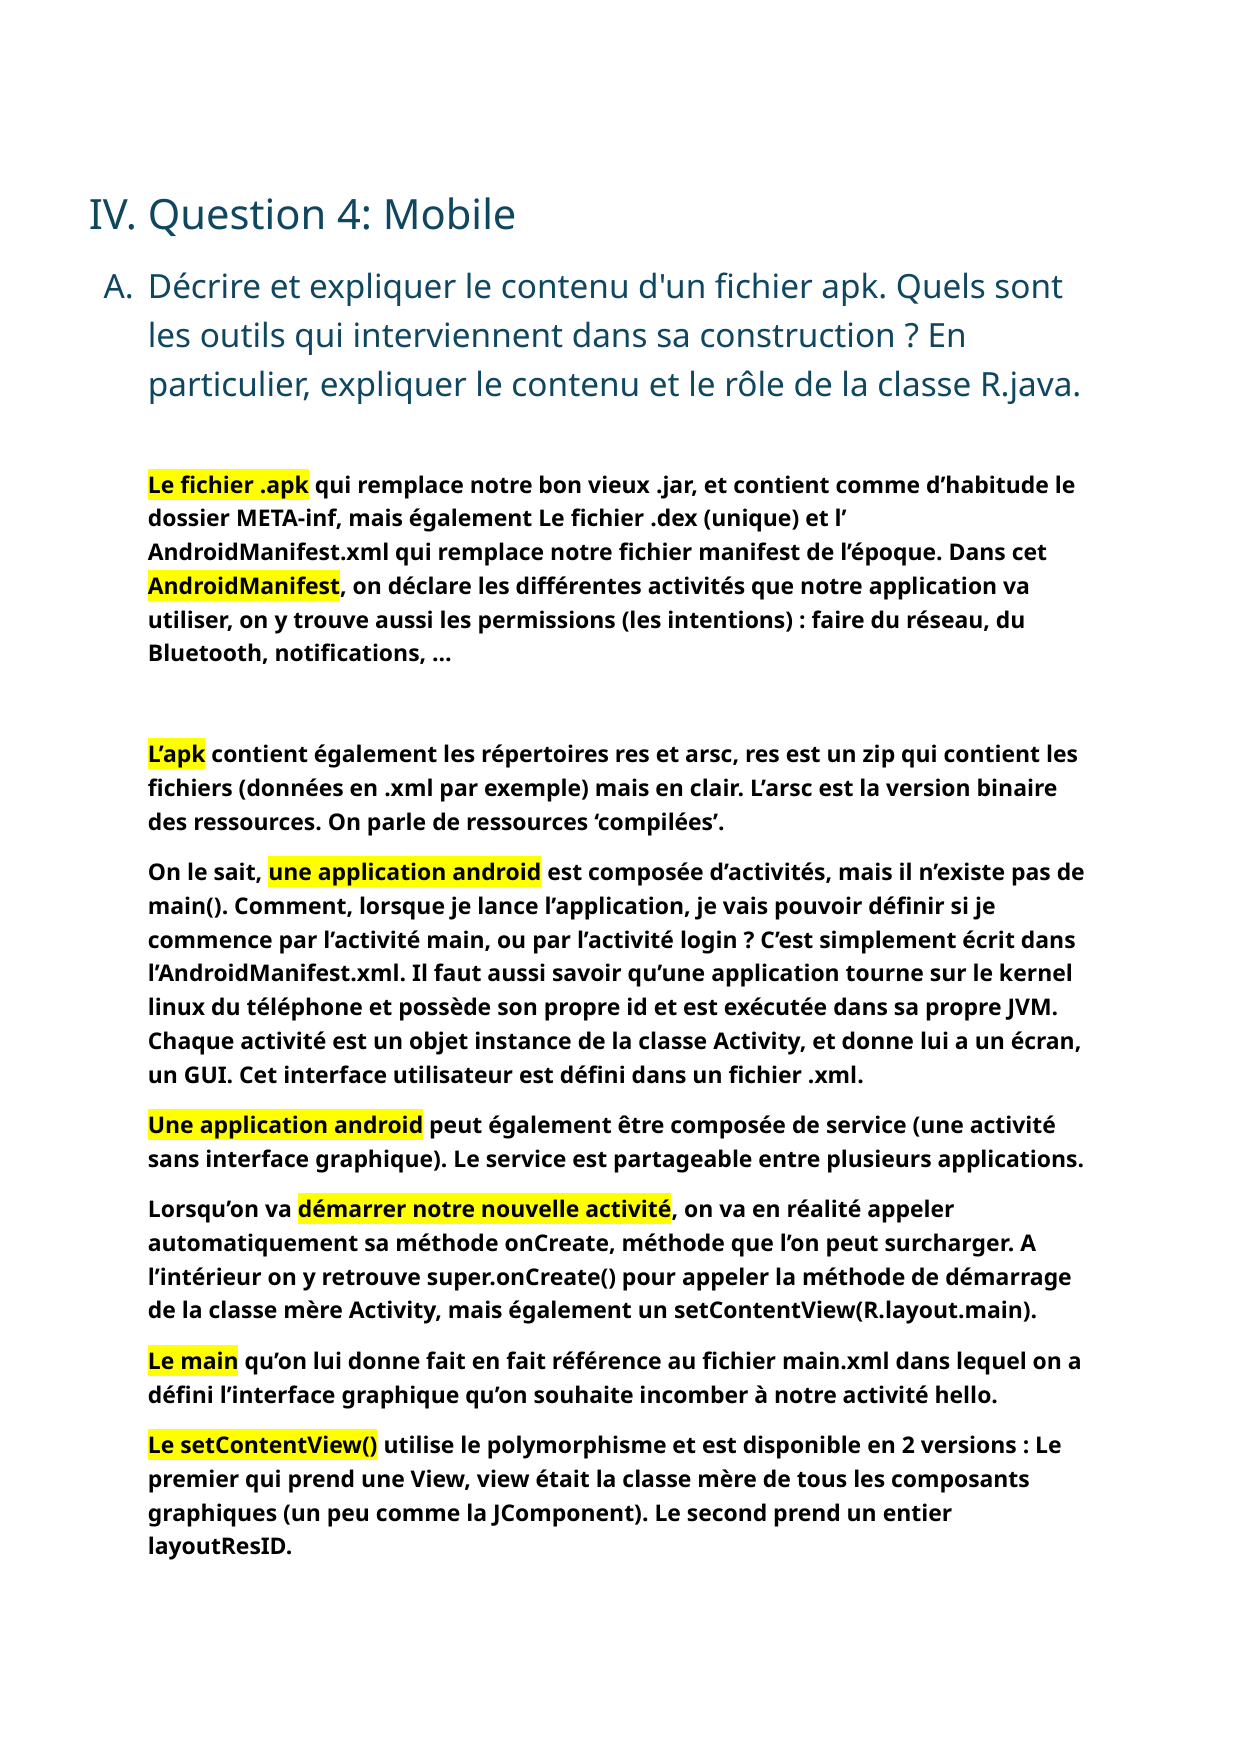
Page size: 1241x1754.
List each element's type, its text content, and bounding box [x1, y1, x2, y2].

text On le sait, une application android est composée d’activités, mais il n’existe pas de main(). Comment, lorsque je lance l’application, je vais pouvoir définir si je commence par l’activité main, ou par l’activité login ? C’est simplement écrit dans l’AndroidManifest.xml. Il faut aussi savoir qu’une application tourne sur le kernel linux du téléphone et possède son propre id et est exécutée dans sa propre JVM. Chaque activité est un objet instance de la classe Activity, et donne lui a un écran, un GUI. Cet interface utilisateur est défini dans un fichier .xml. [148, 856, 1093, 1090]
text L’apk contient également les répertoires res et arsc, res est un zip qui contient les fichiers (données en .xml par exemple) mais en clair. L’arsc est la version binaire des ressources. On parle de ressources ‘compilées’. [148, 738, 1093, 837]
text Le fichier .apk qui remplace notre bon vieux .jar, et contient comme d’habitude le dossier META-inf, mais également Le fichier .dex (unique) et l’ AndroidManifest.xml qui remplace notre fichier manifest de l’époque. Dans cet AndroidManifest, on déclare les différentes activités que notre application va utiliser, on y trouve aussi les permissions (les intentions) : faire du réseau, du Bluetooth, notifications, … [148, 469, 1093, 669]
text Lorsqu’on va démarrer notre nouvelle activité, on va en réalité appeler automatiquement sa méthode onCreate, méthode que l’on peut surcharger. A l’intérieur on y retrouve super.onCreate() pour appeler la méthode de démarrage de la classe mère Activity, mais également un setContentView(R.layout.main). [148, 1193, 1093, 1326]
text Le setContentView() utilise le polymorphisme et est disponible en 2 versions : Le premier qui prend une View, view était la classe mère de tous les composants graphiques (un peu comme la JComponent). Le second prend un entier layoutResID. [148, 1429, 1093, 1562]
subtitle Décrire et expliquer le contenu d'un fichier apk. Quels sont les outils qui interviennent dans sa construction ? En particulier, expliquer le contenu et le rôle de la classe R.java. [103, 263, 1093, 406]
text Une application android peut également être composée de service (une activité sans interface graphique). Le service est partageable entre plusieurs applications. [148, 1109, 1093, 1174]
text Le main qu’on lui donne fait en fait référence au fichier main.xml dans lequel on a défini l’interface graphique qu’on souhaite incomber à notre activité hello. [148, 1345, 1093, 1410]
subtitle Question 4: Mobile [88, 185, 1093, 242]
